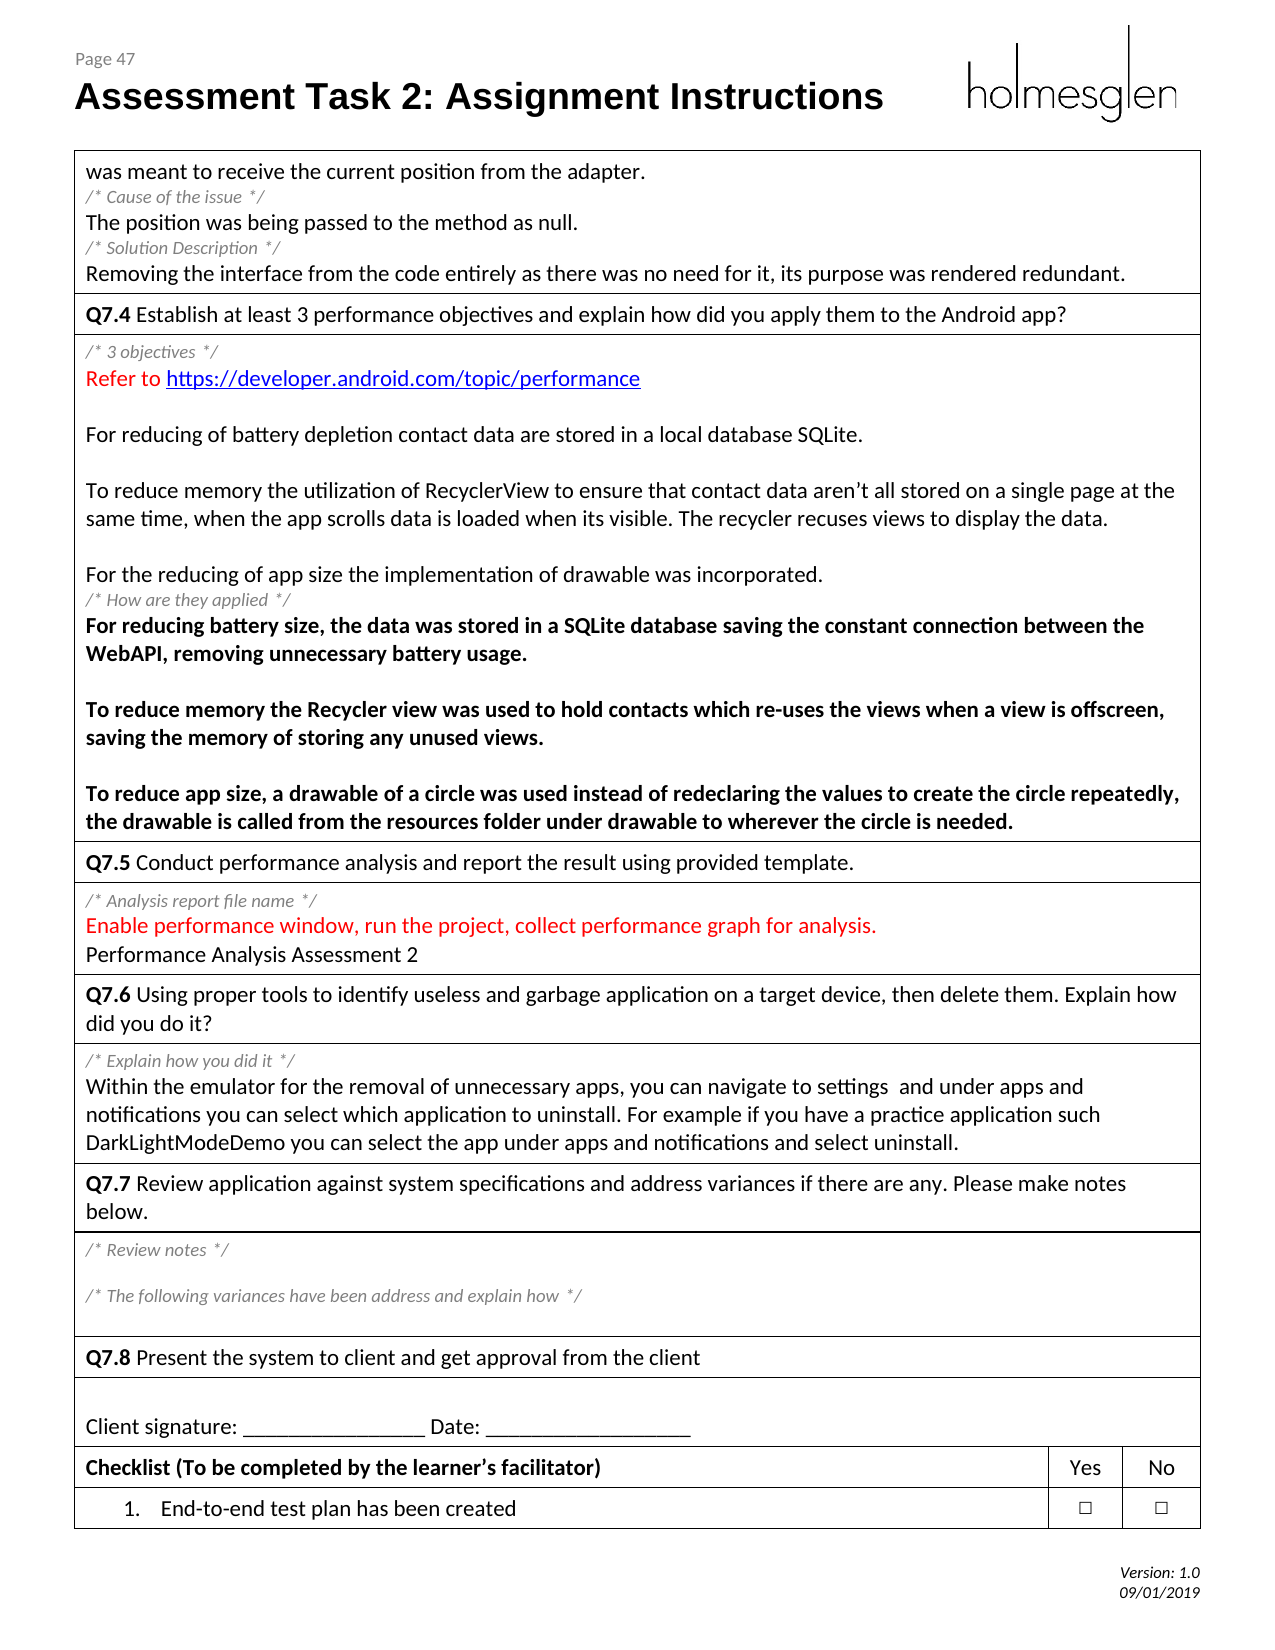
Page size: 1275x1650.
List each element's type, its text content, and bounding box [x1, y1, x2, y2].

table_cell /* Analysis report file name */ Enable performance window, run the project, collect performance graph for analysis. Performance Analysis Assessment 2 [75, 883, 1200, 974]
table_cell Q7.6 Using proper tools to identify useless and garbage application on a target device, then delete them. Explain how did you do it? [75, 975, 1200, 1043]
picture [948, 25, 1177, 143]
table_cell Q7.7 Review application against system specifications and address variances if there are any. Please make notes below. [75, 1164, 1200, 1231]
table_cell /* Explain how you did it */ Within the emulator for the removal of unnecessary apps, you can navigate to settings and under apps and notifications you can select which application to uninstall. For example if you have a practice application such DarkLightModeDemo you can select the app under apps and notifications and select uninstall. [75, 1044, 1200, 1162]
table_cell Q7.8 Present the system to client and get approval from the client [75, 1337, 1200, 1377]
table_cell Q7.4 Establish at least 3 performance objectives and explain how did you apply them to the Android app? [75, 294, 1200, 334]
table_cell Checklist (To be completed by the learner’s facilitator) [75, 1447, 1048, 1487]
table_cell /* 3 objectives */ Refer to https://developer.android.com/topic/performance For reducing of battery depletion contact data are stored in a local database SQLite. To reduce memory the utilization of RecyclerView to ensure that contact data aren’t all stored on a single page at the same time, when the app scrolls data is loaded when its visible. The recycler recuses views to display the data. For the reducing of app size the implementation of drawable was incorporated. /* How are they applied */ For reducing battery size, the data was stored in a SQLite database saving the constant connection between the WebAPI, removing unnecessary battery usage. To reduce memory the Recycler view was used to hold contacts which re-uses the views when a view is offscreen, saving the memory of storing any unused views. To reduce app size, a drawable of a circle was used instead of redeclaring the values to create the circle repeatedly, the drawable is called from the resources folder under drawable to wherever the circle is needed. [75, 335, 1200, 841]
table_cell End-to-end test plan has been created [75, 1488, 1048, 1528]
table_cell Yes [1049, 1447, 1122, 1487]
table_cell /* Review notes */ /* The following variances have been address and explain how */ [75, 1233, 1200, 1336]
table_cell Client signature: ________________ Date: __________________ [75, 1378, 1200, 1446]
table_cell No [1123, 1447, 1200, 1487]
table_cell Q7.5 Conduct performance analysis and report the result using provided template. [75, 842, 1200, 882]
